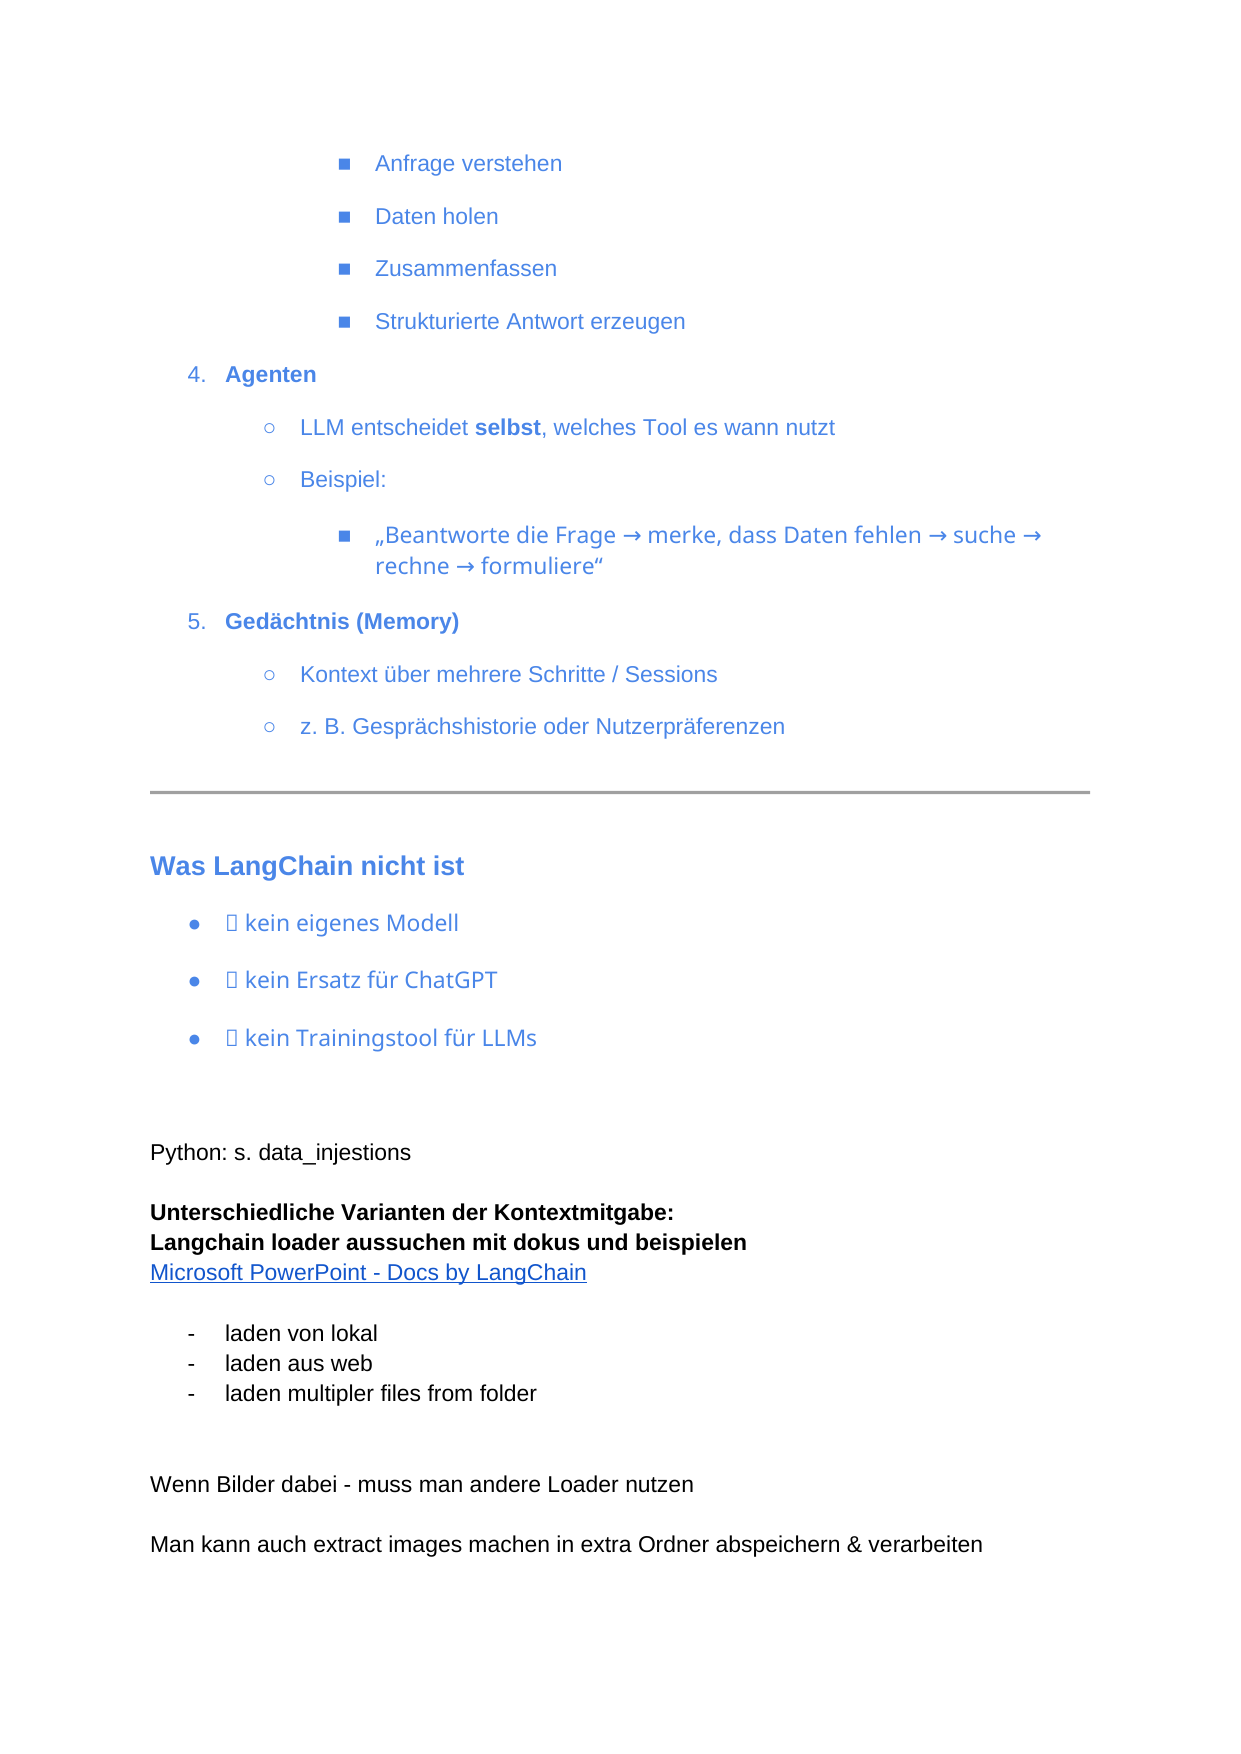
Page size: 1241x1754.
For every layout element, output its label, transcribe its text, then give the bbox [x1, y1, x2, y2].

text Man kann auch extract images machen in extra Ordner abspeichern & verarbeiten [150, 1531, 1090, 1557]
list laden aus web [187, 1350, 1090, 1376]
list LLM entscheidet selbst, welches Tool es wann nutzt [262, 413, 1090, 466]
list Beispiel: [262, 466, 1090, 519]
list ❌ kein eigenes Modell [187, 907, 1090, 964]
list Strukturierte Antwort erzeugen [337, 308, 1090, 361]
subtitle Was LangChain nicht ist [150, 850, 1090, 882]
list Anfrage verstehen [337, 150, 1090, 203]
list Gedächtnis (Memory) [187, 608, 1090, 661]
list Agenten [187, 361, 1090, 413]
list Zusammenfassen [337, 255, 1090, 308]
list ❌ kein Ersatz für ChatGPT [187, 964, 1090, 1022]
list ❌ kein Trainingstool für LLMs [187, 1022, 1090, 1053]
list Kontext über mehrere Schritte / Sessions [262, 661, 1090, 713]
text Unterschiedliche Varianten der Kontextmitgabe: [150, 1199, 1090, 1225]
list z. B. Gesprächshistorie oder Nutzerpräferenzen [262, 713, 1090, 766]
text Wenn Bilder dabei - muss man andere Loader nutzen [150, 1471, 1090, 1497]
text Microsoft PowerPoint - Docs by LangChain [150, 1259, 1090, 1286]
list laden multipler files from folder [187, 1380, 1090, 1406]
text Langchain loader aussuchen mit dokus und beispielen [150, 1229, 1090, 1255]
text Python: s. data_injestions [150, 1138, 1090, 1165]
list „Beantworte die Frage → merke, dass Daten fehlen → suche → rechne → formuliere“ [337, 519, 1090, 608]
list laden von lokal [187, 1320, 1090, 1346]
list Daten holen [337, 203, 1090, 255]
